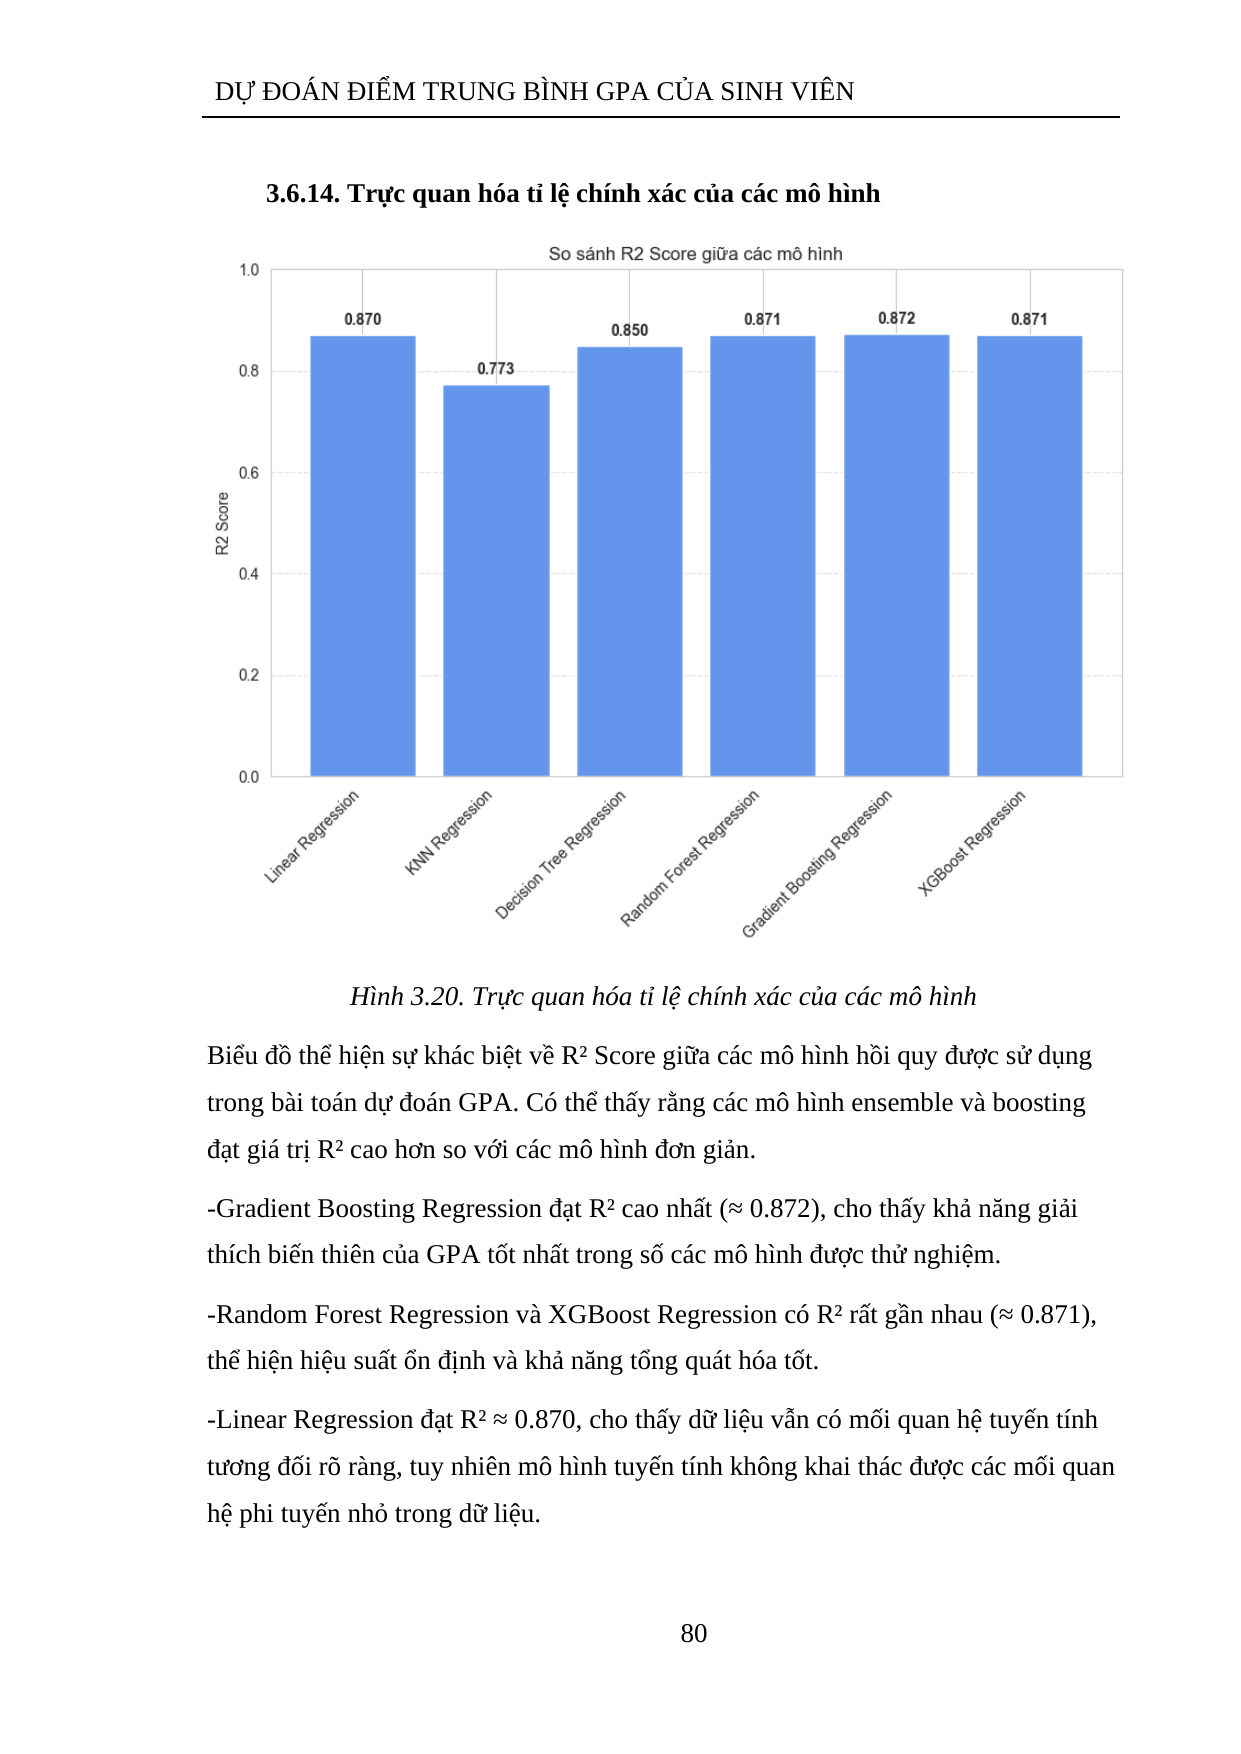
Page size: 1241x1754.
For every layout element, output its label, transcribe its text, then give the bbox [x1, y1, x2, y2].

text -Linear Regression đạt R² ≈ 0.870, cho thấy dữ liệu vẫn có mối quan hệ tuyến tính tương đối rõ ràng, tuy nhiên mô hình tuyến tính không khai thác được các mối quan hệ phi tuyến nhỏ trong dữ liệu. [207, 1404, 1122, 1528]
text Biểu đồ thể hiện sự khác biệt về R² Score giữa các mô hình hồi quy được sử dụng trong bài toán dự đoán GPA. Có thể thấy rằng các mô hình ensemble và boosting đạt giá trị R² cao hơn so với các mô hình đơn giản. [207, 1039, 1122, 1164]
picture [206, 236, 1132, 953]
text -Random Forest Regression và XGBoost Regression có R² rất gần nhau (≈ 0.871), thể hiện hiệu suất ổn định và khả năng tổng quát hóa tốt. [207, 1298, 1122, 1376]
text Hình 3.20. Trực quan hóa tỉ lệ chính xác của các mô hình [207, 980, 1122, 1011]
text -Gradient Boosting Regression đạt R² cao nhất (≈ 0.872), cho thấy khả năng giải thích biến thiên của GPA tốt nhất trong số các mô hình được thử nghiệm. [207, 1192, 1122, 1270]
subtitle 3.6.14. Trực quan hóa tỉ lệ chính xác của các mô hình [207, 177, 1122, 208]
